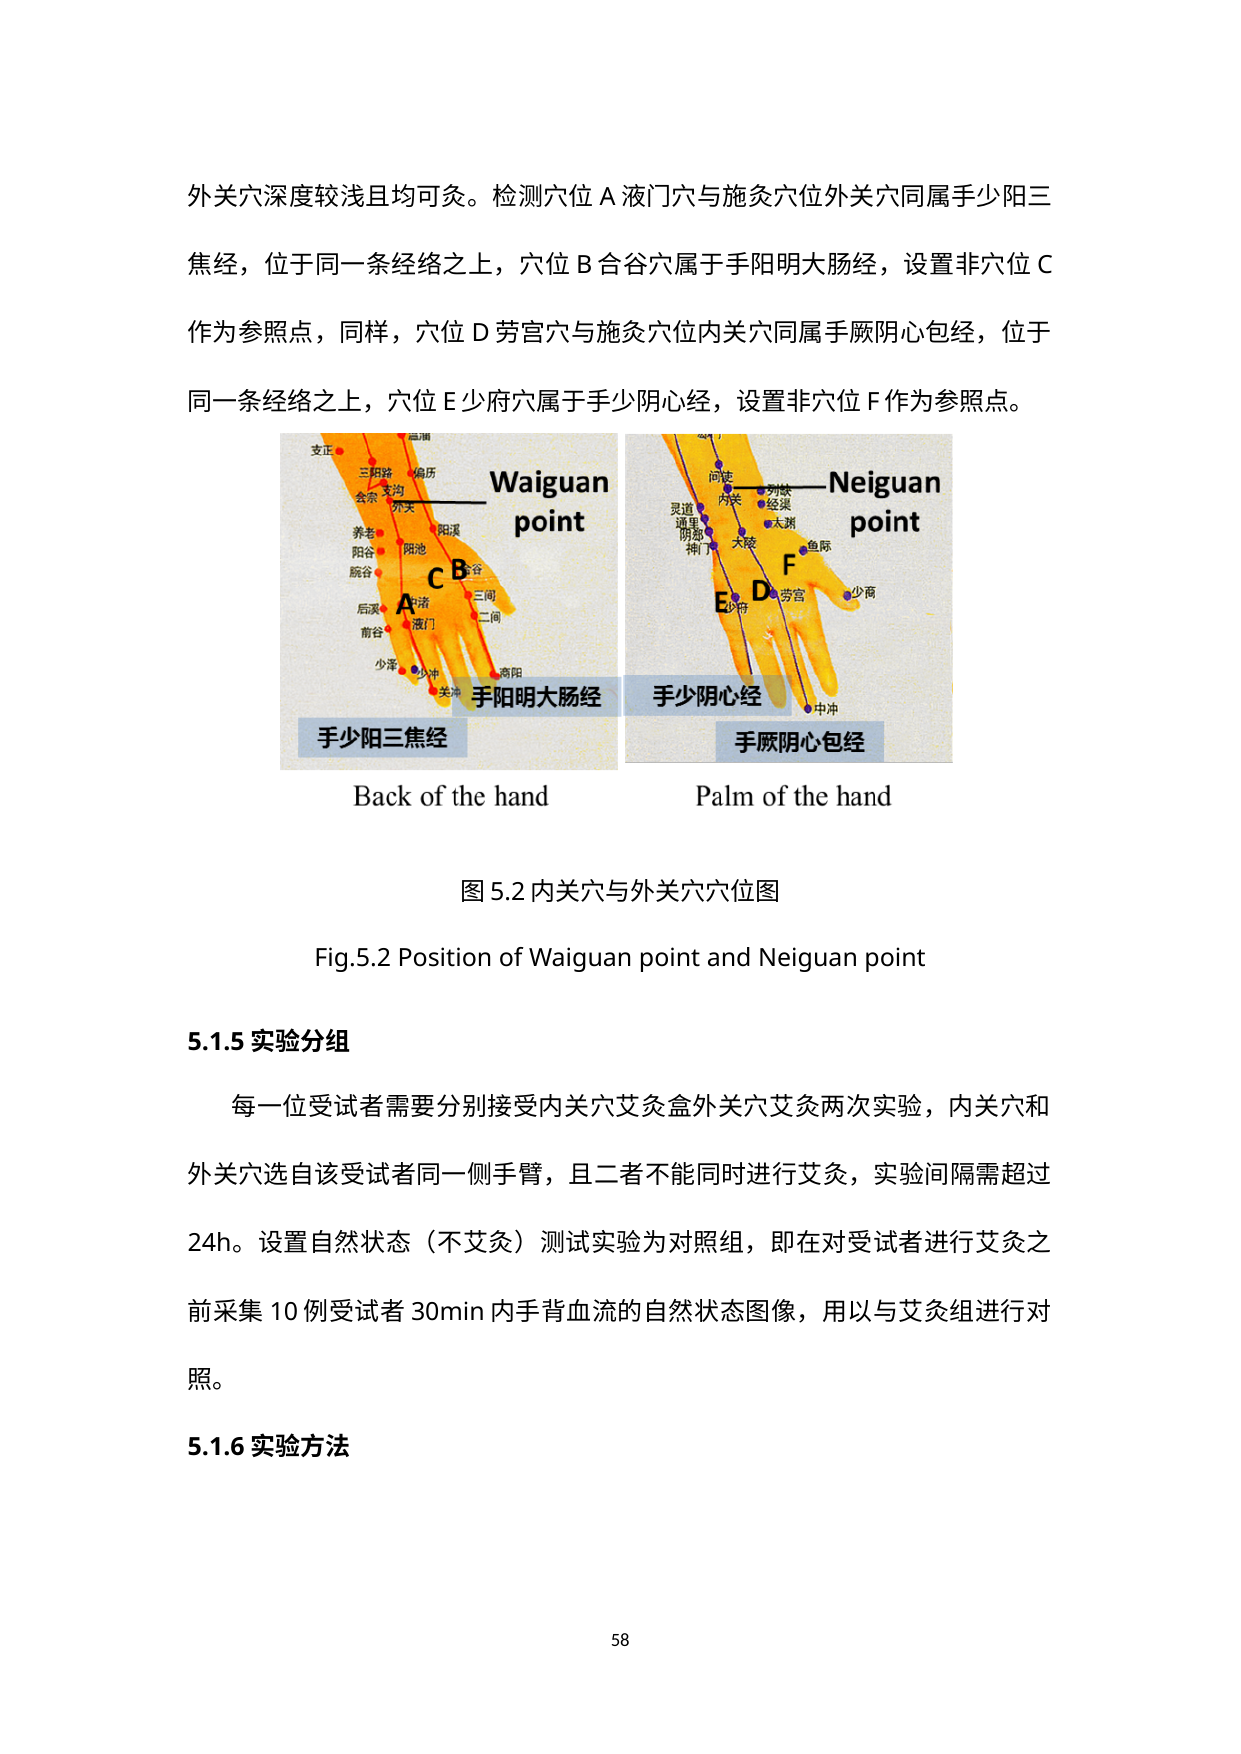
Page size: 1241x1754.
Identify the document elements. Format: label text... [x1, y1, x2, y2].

text 每一位受试者需要分别接受内关穴艾灸盒外关穴艾灸两次实验，内关穴和外关穴选自该受试者同一侧手臂，且二者不能同时进行艾灸，实验间隔需超过24h。设置自然状态（不艾灸）测试实验为对照组，即在对受试者进行艾灸之前采集10例受试者30min内手背血流的自然状态图像，用以与艾灸组进行对照。 [187, 1072, 1053, 1410]
picture [280, 433, 961, 829]
text 5.1.5实验分组 [187, 1007, 1053, 1072]
text Fig.5.2 Position of Waiguan point and Neiguan point [187, 924, 1053, 989]
text 图5.2内关穴与外关穴穴位图 [187, 857, 1053, 922]
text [187, 162, 1053, 432]
text 5.1.6实验方法 [187, 1412, 1053, 1477]
